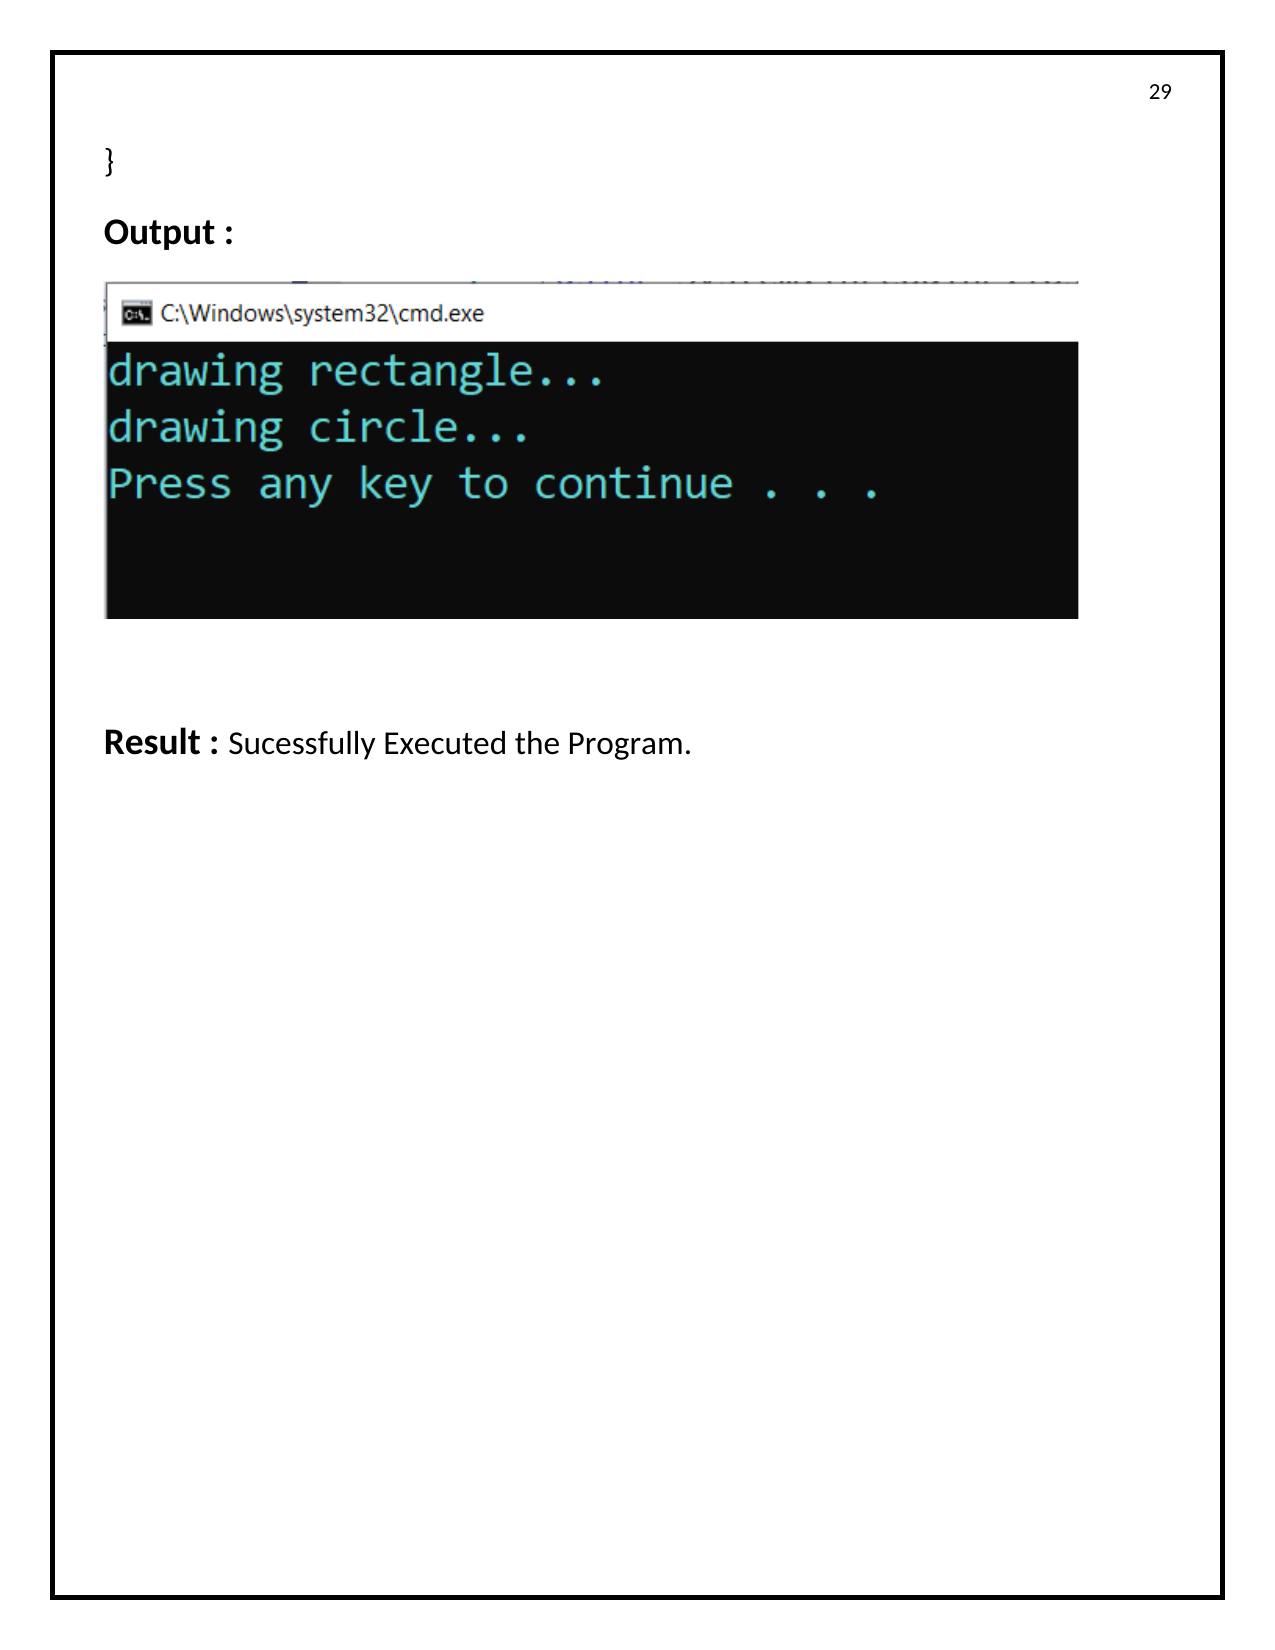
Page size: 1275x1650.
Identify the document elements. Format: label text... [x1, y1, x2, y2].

text } [103, 140, 1172, 181]
text Output : [103, 208, 1172, 254]
picture [103, 281, 1079, 619]
text Result : Sucessfully Executed the Program. [103, 718, 1172, 763]
